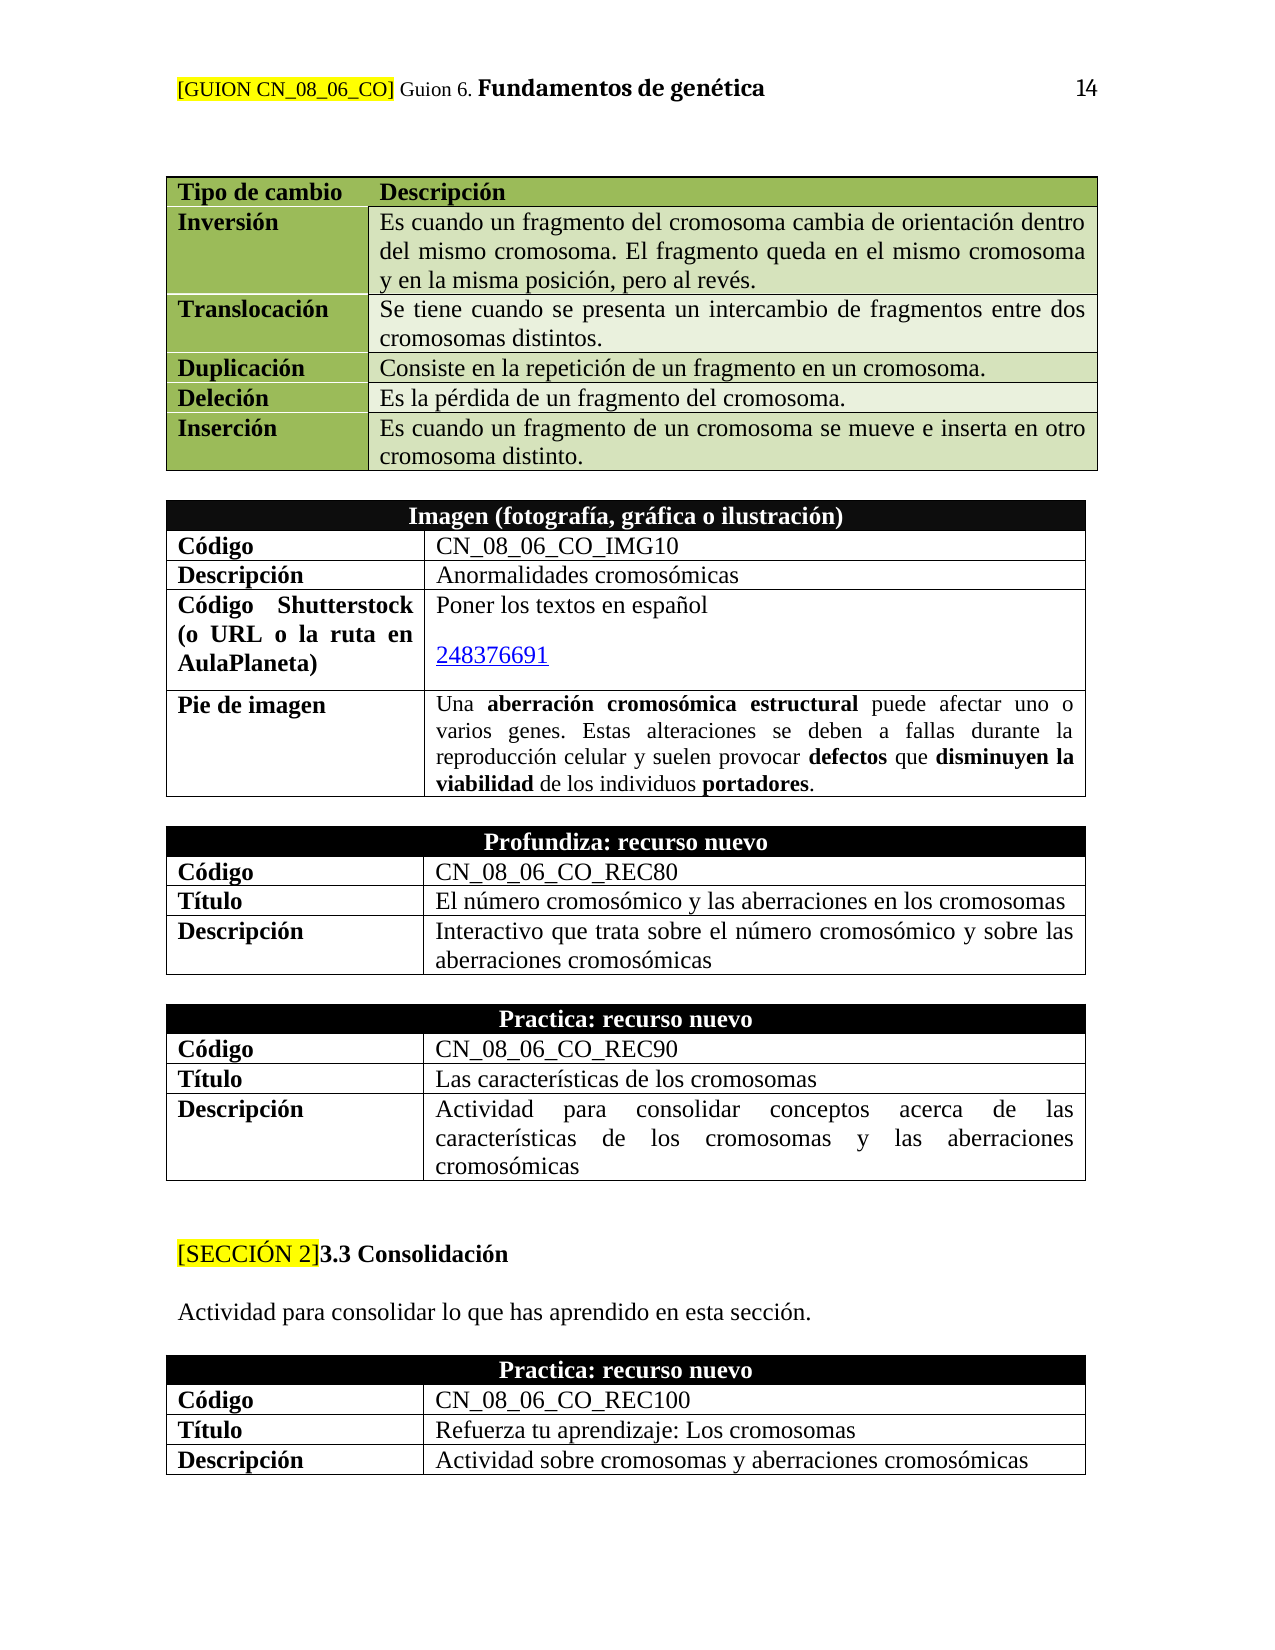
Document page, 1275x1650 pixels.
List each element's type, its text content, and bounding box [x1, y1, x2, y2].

text Actividad para consolidar lo que has aprendido en esta sección. [177, 1297, 1098, 1325]
table_cell Inserción [167, 413, 368, 470]
table_header Imagen (fotografía, gráfica o ilustración) [167, 501, 1085, 530]
table_cell Descripción [167, 561, 424, 589]
table_cell Descripción [167, 1445, 423, 1474]
table_cell Interactivo que trata sobre el número cromosómico y sobre las aberraciones cromosómicas [424, 916, 1085, 974]
table_header Profundiza: recurso nuevo [167, 827, 1085, 856]
table_cell CN_08_06_CO_REC90 [424, 1034, 1085, 1063]
table_cell Código [167, 531, 424, 559]
table_cell Es cuando un fragmento del cromosoma cambia de orientación dentro del mismo cromosoma. El fragmento queda en el mismo cromosoma y en la misma posición, pero al revés. [369, 207, 1097, 293]
table_cell Código [167, 1385, 423, 1414]
table_cell Código [167, 1034, 423, 1063]
table_cell Se tiene cuando se presenta un intercambio de fragmentos entre dos cromosomas distintos. [369, 295, 1097, 352]
table_cell Poner los textos en español 248376691 [425, 590, 1085, 689]
table_cell Actividad sobre cromosomas y aberraciones cromosómicas [424, 1445, 1085, 1474]
table_cell Título [167, 1064, 423, 1093]
table_header Practica: recurso nuevo [167, 1356, 1085, 1384]
table_header Descripción [368, 178, 1097, 206]
table_cell CN_08_06_CO_REC80 [424, 857, 1085, 885]
table_cell Consiste en la repetición de un fragmento en un cromosoma. [369, 353, 1097, 382]
table_header Tipo de cambio [167, 178, 368, 206]
table_cell El número cromosómico y las aberraciones en los cromosomas [424, 886, 1085, 915]
table_cell Es cuando un fragmento de un cromosoma se mueve e inserta en otro cromosoma distinto. [369, 413, 1097, 470]
table_cell Las características de los cromosomas [424, 1064, 1085, 1093]
table_cell Título [167, 886, 423, 915]
table_cell Código [167, 857, 423, 885]
table_cell Una aberración cromosómica estructural puede afectar uno o varios genes. Estas alteraciones se deben a fallas durante la reproducción celular y suelen provocar defectos que disminuyen la viabilidad de los individuos portadores. [425, 691, 1085, 796]
table_cell Refuerza tu aprendizaje: Los cromosomas [424, 1415, 1085, 1444]
table_cell Actividad para consolidar conceptos acerca de las características de los cromosomas y las aberraciones cromosómicas [424, 1094, 1085, 1180]
table_cell Título [167, 1415, 423, 1444]
table_cell Translocación [167, 295, 368, 352]
table_cell Es la pérdida de un fragmento del cromosoma. [369, 383, 1097, 412]
table_cell Duplicación [167, 353, 368, 382]
table_cell Código Shutterstock (o URL o la ruta en AulaPlaneta) [167, 590, 424, 689]
table_cell CN_08_06_CO_IMG10 [425, 531, 1085, 559]
table_cell CN_08_06_CO_REC100 [424, 1385, 1085, 1414]
table_cell Descripción [167, 1094, 423, 1180]
table_cell Deleción [167, 383, 368, 412]
table_cell Inversión [167, 207, 368, 293]
table_cell Descripción [167, 916, 423, 974]
table_cell Pie de imagen [167, 691, 424, 796]
text [SECCIÓN 2]3.3 Consolidación [319, 1239, 1098, 1267]
table_cell Anormalidades cromosómicas [425, 561, 1085, 589]
table_header Practica: recurso nuevo [167, 1005, 1085, 1033]
